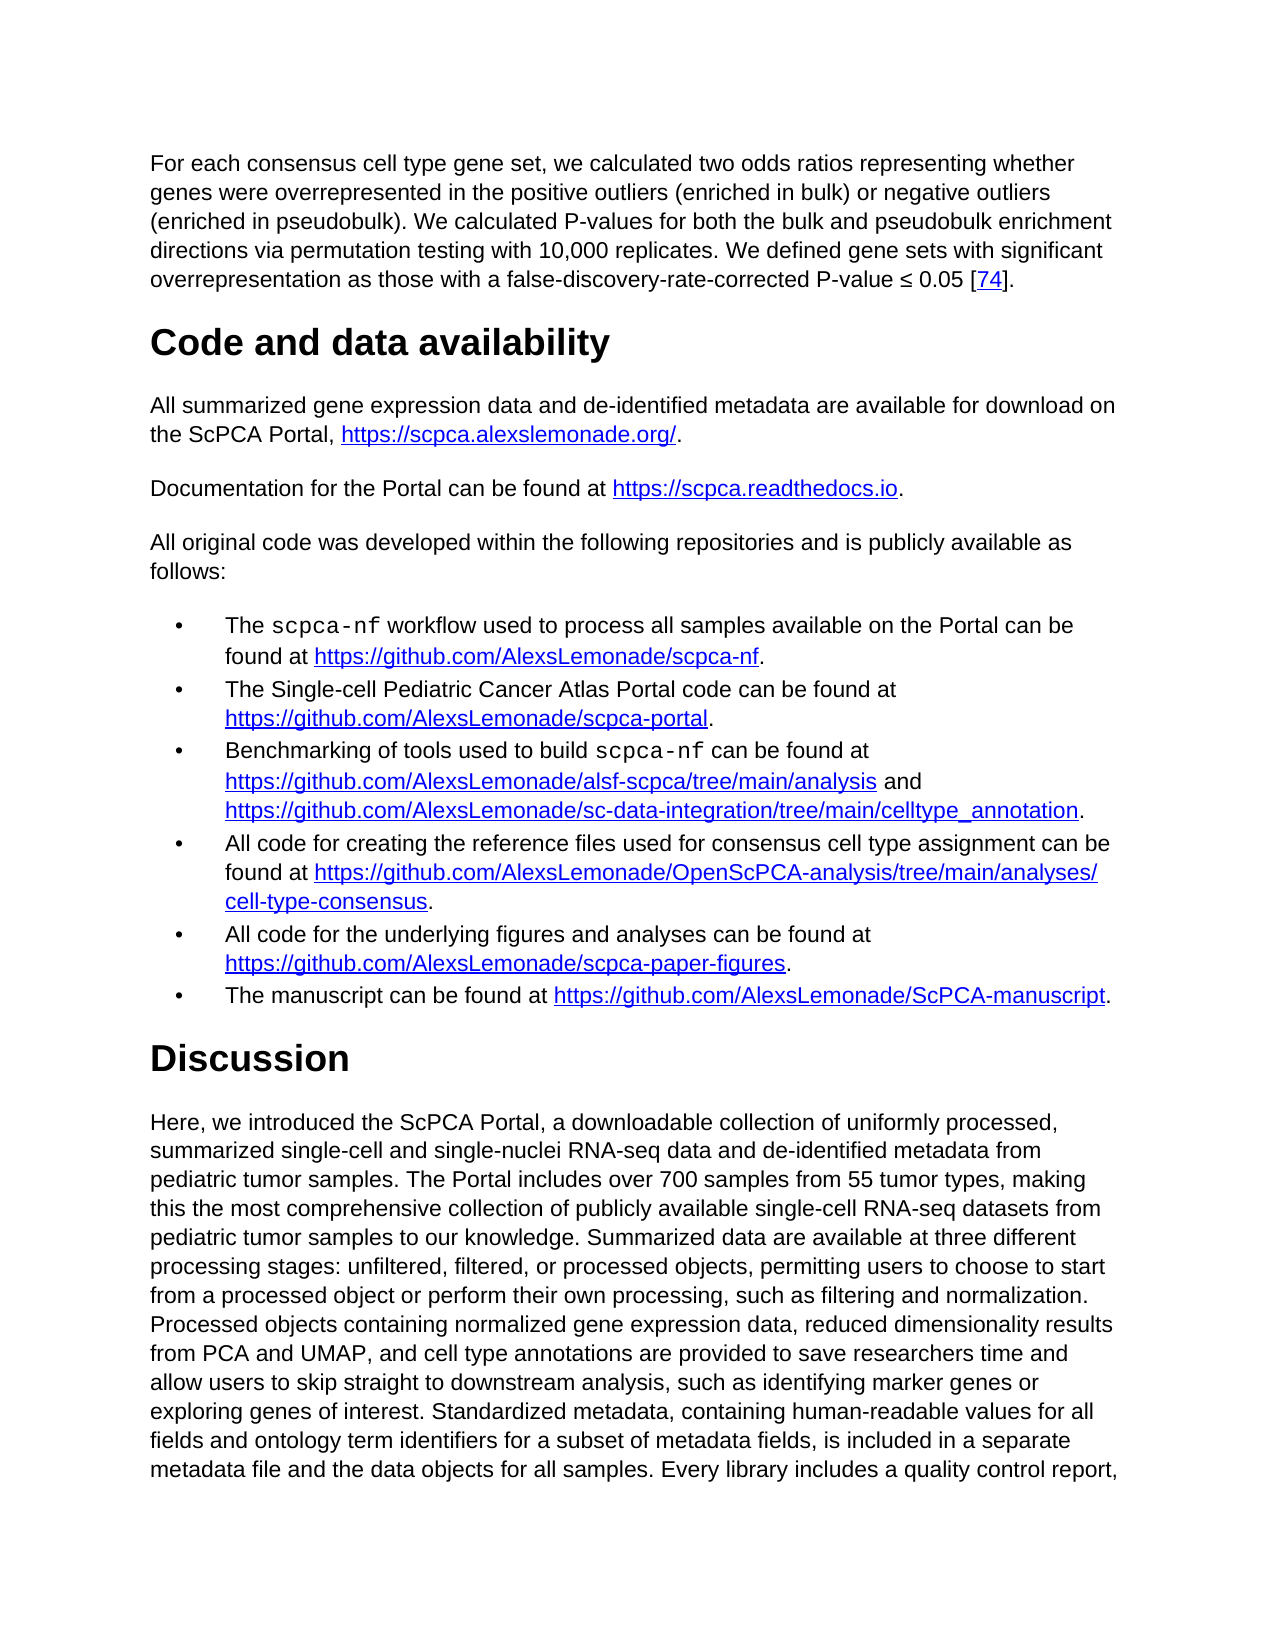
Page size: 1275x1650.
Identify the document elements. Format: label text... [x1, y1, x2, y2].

subtitle Code and data availability [150, 320, 1125, 363]
list The Single-cell Pediatric Cancer Atlas Portal code can be found at https://github.com/AlexsLemonade/scpca-portal. [175, 676, 1125, 731]
list Benchmarking of tools used to build scpca-nf can be found at https://github.com/AlexsLemonade/alsf-scpca/tree/main/analysis and https://github.com/AlexsLemonade/sc-data-integration/tree/main/celltype_annotation. [175, 737, 1125, 823]
text For each consensus cell type gene set, we calculated two odds ratios representing whether genes were overrepresented in the positive outliers (enriched in bulk) or negative outliers (enriched in pseudobulk). We calculated P-values for both the bulk and pseudobulk enrichment directions via permutation testing with 10,000 replicates. We defined gene sets with significant overrepresentation as those with a false-discovery-rate-corrected P-value ≤ 0.05 [74]. [150, 150, 1125, 292]
list The manuscript can be found at https://github.com/AlexsLemonade/ScPCA-manuscript. [175, 982, 1125, 1008]
list All code for the underlying figures and analyses can be found at https://github.com/AlexsLemonade/scpca-paper-figures. [175, 921, 1125, 976]
text Documentation for the Portal can be found at https://scpca.readthedocs.io. [150, 475, 1125, 501]
text All summarized gene expression data and de-identified metadata are available for download on the ScPCA Portal, https://scpca.alexslemonade.org/. [150, 392, 1125, 447]
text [150, 1108, 1125, 1482]
subtitle Discussion [150, 1036, 1125, 1079]
list All code for creating the reference files used for consensus cell type assignment can be found at https://github.com/AlexsLemonade/OpenScPCA-analysis/tree/main/analyses/cell-type-consensus. [175, 830, 1125, 914]
list The scpca-nf workflow used to process all samples available on the Portal can be found at https://github.com/AlexsLemonade/scpca-nf. [175, 612, 1125, 669]
text All original code was developed within the following repositories and is publicly available as follows: [150, 529, 1125, 584]
